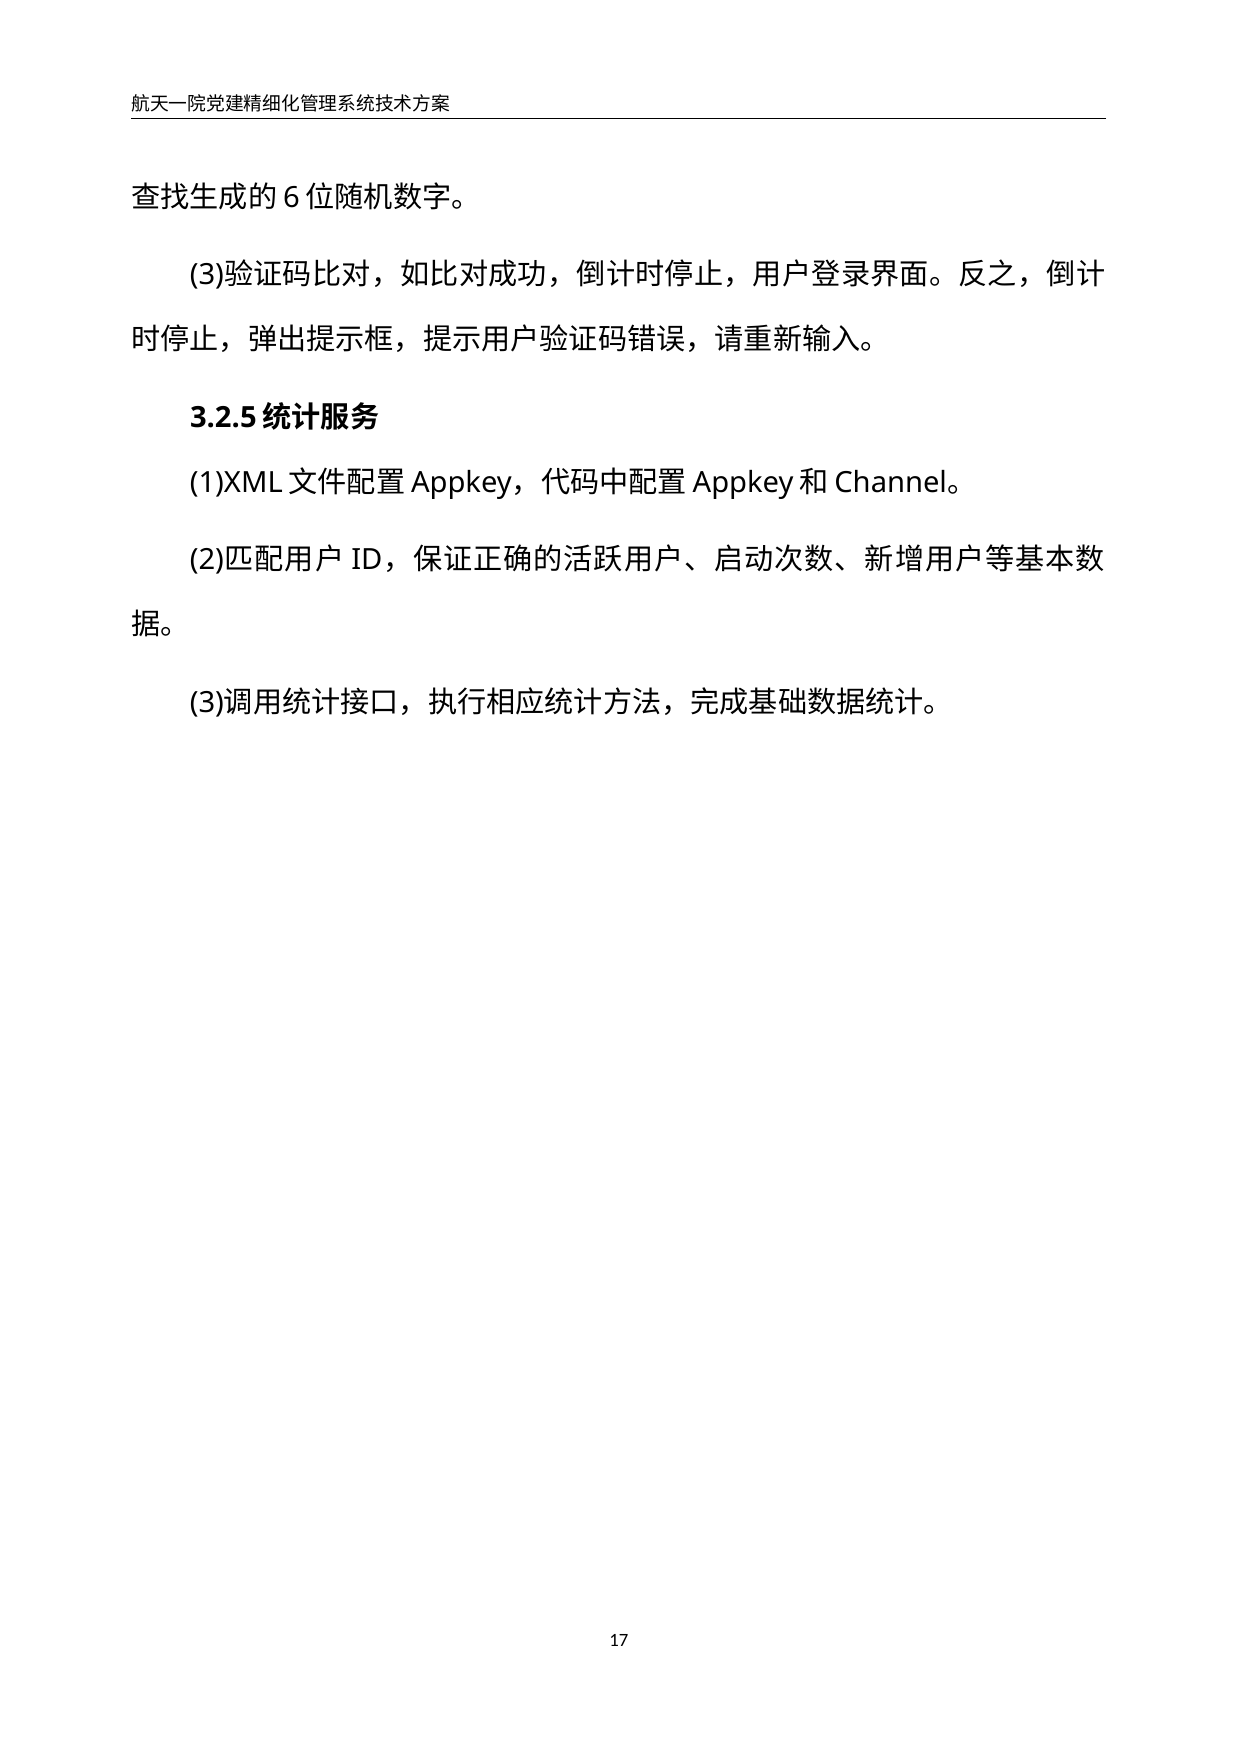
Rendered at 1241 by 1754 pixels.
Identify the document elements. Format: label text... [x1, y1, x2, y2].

text 3.2.5统计服务 [131, 382, 1106, 447]
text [131, 162, 1106, 227]
text (2)匹配用户ID，保证正确的活跃用户、启动次数、新增用户等基本数据。 [131, 524, 1106, 654]
text (3)验证码比对，如比对成功，倒计时停止，用户登录界面。反之，倒计时停止，弹出提示框，提示用户验证码错误，请重新输入。 [131, 239, 1106, 369]
text (3)调用统计接口，执行相应统计方法，完成基础数据统计。 [131, 667, 1106, 732]
text (1)XML文件配置Appkey，代码中配置Appkey和Channel。 [131, 447, 1106, 512]
